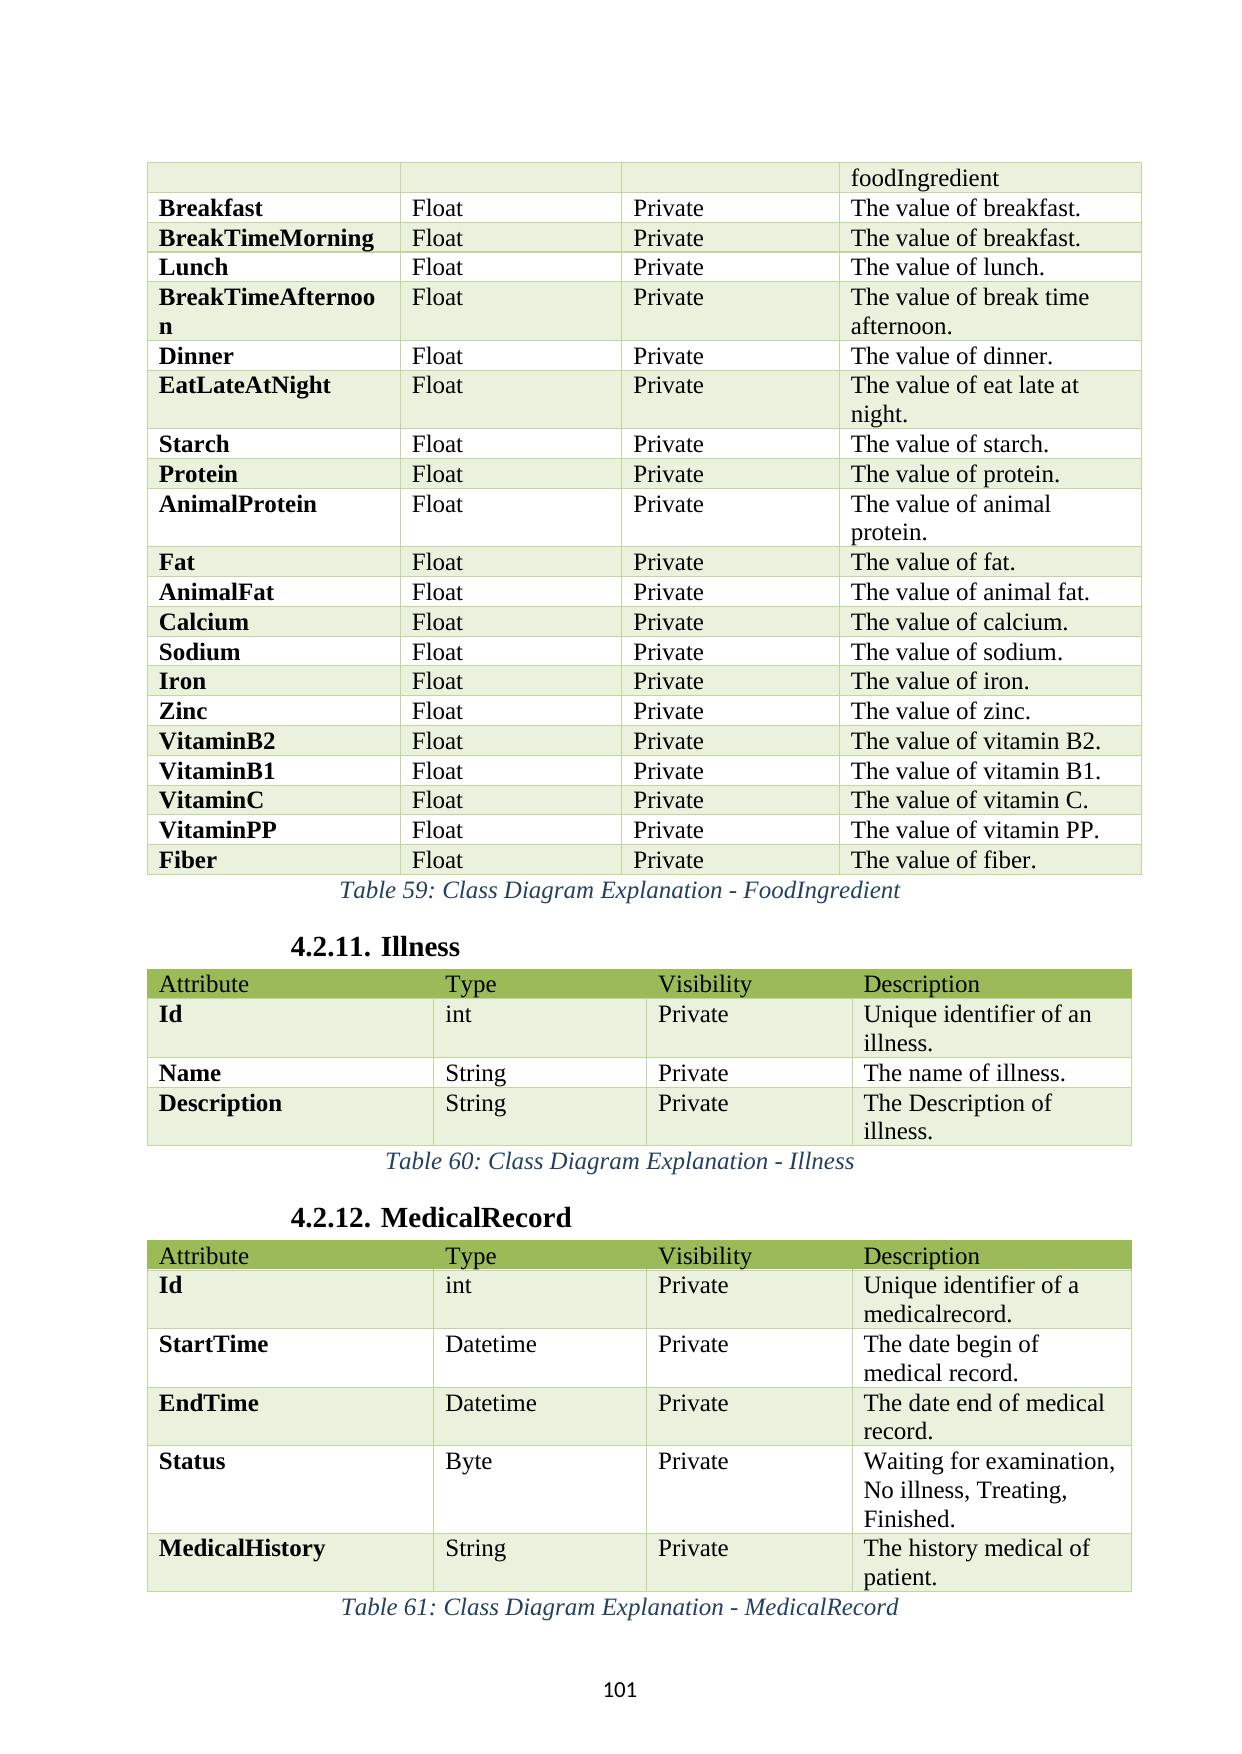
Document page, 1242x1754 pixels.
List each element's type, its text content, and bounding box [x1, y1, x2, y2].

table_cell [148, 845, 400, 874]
table_cell The value of vitamin B2. [840, 726, 1141, 755]
table_cell Float [401, 786, 621, 814]
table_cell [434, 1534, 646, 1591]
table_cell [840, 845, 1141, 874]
table_cell The value of vitamin C. [840, 786, 1141, 814]
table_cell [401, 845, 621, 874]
table_cell The value of lunch. [840, 253, 1141, 281]
table_cell AnimalProtein [148, 489, 400, 546]
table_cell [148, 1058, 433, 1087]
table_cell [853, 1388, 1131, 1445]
table_cell Float [401, 577, 621, 606]
table_cell Id [148, 163, 400, 192]
table_cell Zinc [148, 696, 400, 725]
table_cell Float [401, 282, 621, 340]
subtitle Illness [291, 929, 1146, 962]
table_cell Private [622, 193, 839, 222]
table_cell VitaminB2 [148, 726, 400, 755]
table_cell Private [622, 577, 839, 606]
table_cell Private [622, 756, 839, 784]
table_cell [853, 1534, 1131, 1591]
table_cell The value of break time afternoon. [840, 282, 1141, 340]
table_cell The value of animal fat. [840, 577, 1141, 606]
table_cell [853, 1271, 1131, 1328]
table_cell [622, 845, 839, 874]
table_cell Private [622, 489, 839, 546]
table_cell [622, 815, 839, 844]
text Table 60: Class Diagram Explanation - Illness [94, 1146, 1146, 1175]
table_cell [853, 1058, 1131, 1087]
table_cell The value of calcium. [840, 607, 1141, 636]
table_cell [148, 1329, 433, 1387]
table_cell Protein [148, 459, 400, 488]
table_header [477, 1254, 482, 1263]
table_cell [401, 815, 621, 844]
table_cell The value of breakfast. [840, 193, 1141, 222]
table_cell The value of protein. [840, 459, 1141, 488]
table_cell Iron [148, 666, 400, 695]
table_cell Float [401, 756, 621, 784]
table_cell Private [622, 726, 839, 755]
table_cell Private [622, 282, 839, 340]
table_cell Private [622, 547, 839, 576]
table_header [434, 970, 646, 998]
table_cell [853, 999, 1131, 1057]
table_cell The value of zinc. [840, 696, 1141, 725]
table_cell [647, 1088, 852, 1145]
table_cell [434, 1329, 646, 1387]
table_cell Sodium [148, 637, 400, 665]
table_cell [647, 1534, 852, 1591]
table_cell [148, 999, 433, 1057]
table_cell Private [622, 429, 839, 458]
table_cell VitaminPP [148, 815, 400, 844]
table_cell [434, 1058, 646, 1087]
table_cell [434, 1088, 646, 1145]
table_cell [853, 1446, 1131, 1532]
table_cell Float [401, 223, 621, 251]
table_cell VitaminB1 [148, 756, 400, 784]
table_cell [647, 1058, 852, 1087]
table_cell Private [622, 786, 839, 814]
table_cell Float [401, 547, 621, 576]
table_cell AnimalFat [148, 577, 400, 606]
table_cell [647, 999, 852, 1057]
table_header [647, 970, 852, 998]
table_cell Float [401, 637, 621, 665]
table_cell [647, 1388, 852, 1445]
table_cell Private [622, 607, 839, 636]
table_cell The value of iron. [840, 666, 1141, 695]
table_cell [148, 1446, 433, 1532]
table_cell BreakTimeAfternoon [148, 282, 400, 340]
table_cell Fat [148, 547, 400, 576]
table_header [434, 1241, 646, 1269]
table_cell The value of starch. [840, 429, 1141, 458]
table_cell int [401, 163, 621, 192]
table_cell The value of breakfast. [840, 223, 1141, 251]
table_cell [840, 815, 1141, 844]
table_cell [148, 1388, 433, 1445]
table_cell BreakTimeMorning [148, 223, 400, 251]
table_cell The value of vitamin B1. [840, 756, 1141, 784]
table_cell Private [622, 223, 839, 251]
table_cell Private [622, 696, 839, 725]
table_cell EatLateAtNight [148, 371, 400, 428]
subtitle MedicalRecord [291, 1200, 1146, 1233]
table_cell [840, 163, 1141, 192]
table_cell Lunch [148, 253, 400, 281]
table_cell Float [401, 193, 621, 222]
table_cell The value of fat. [840, 547, 1141, 576]
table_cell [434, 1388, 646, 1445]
table_cell Float [401, 607, 621, 636]
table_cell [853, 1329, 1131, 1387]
table_cell Float [401, 726, 621, 755]
table_cell Private [622, 253, 839, 281]
table_cell The value of animal protein. [840, 489, 1141, 546]
table_cell The value of sodium. [840, 637, 1141, 665]
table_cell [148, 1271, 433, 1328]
table_cell Float [401, 666, 621, 695]
table_cell Private [622, 666, 839, 695]
table_cell Float [401, 429, 621, 458]
table_cell Starch [148, 429, 400, 458]
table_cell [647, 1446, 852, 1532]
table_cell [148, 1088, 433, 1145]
text Table 61: Class Diagram Explanation - MedicalRecord [94, 1592, 1146, 1621]
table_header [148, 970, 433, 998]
table_cell The value of eat late at night. [840, 371, 1141, 428]
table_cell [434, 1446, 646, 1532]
table_cell Private [622, 163, 839, 192]
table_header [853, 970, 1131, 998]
table_cell Float [401, 371, 621, 428]
table_cell Float [401, 459, 621, 488]
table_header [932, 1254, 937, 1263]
table_cell Float [401, 696, 621, 725]
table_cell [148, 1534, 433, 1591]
table_cell Float [401, 253, 621, 281]
table_cell Float [401, 489, 621, 546]
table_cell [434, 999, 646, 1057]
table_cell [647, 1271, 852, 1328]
table_cell VitaminC [148, 786, 400, 814]
text Table 59: Class Diagram Explanation - FoodIngredient [94, 875, 1146, 904]
table_cell The value of dinner. [840, 341, 1141, 369]
table_cell Float [401, 341, 621, 369]
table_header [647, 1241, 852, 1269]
table_cell Dinner [148, 341, 400, 369]
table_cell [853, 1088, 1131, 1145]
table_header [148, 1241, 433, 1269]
table_cell Private [622, 371, 839, 428]
table_cell Private [622, 459, 839, 488]
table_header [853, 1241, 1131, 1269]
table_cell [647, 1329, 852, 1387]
table_cell Private [622, 637, 839, 665]
table_cell Calcium [148, 607, 400, 636]
table_cell Private [622, 341, 839, 369]
table_cell Breakfast [148, 193, 400, 222]
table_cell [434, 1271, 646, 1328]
